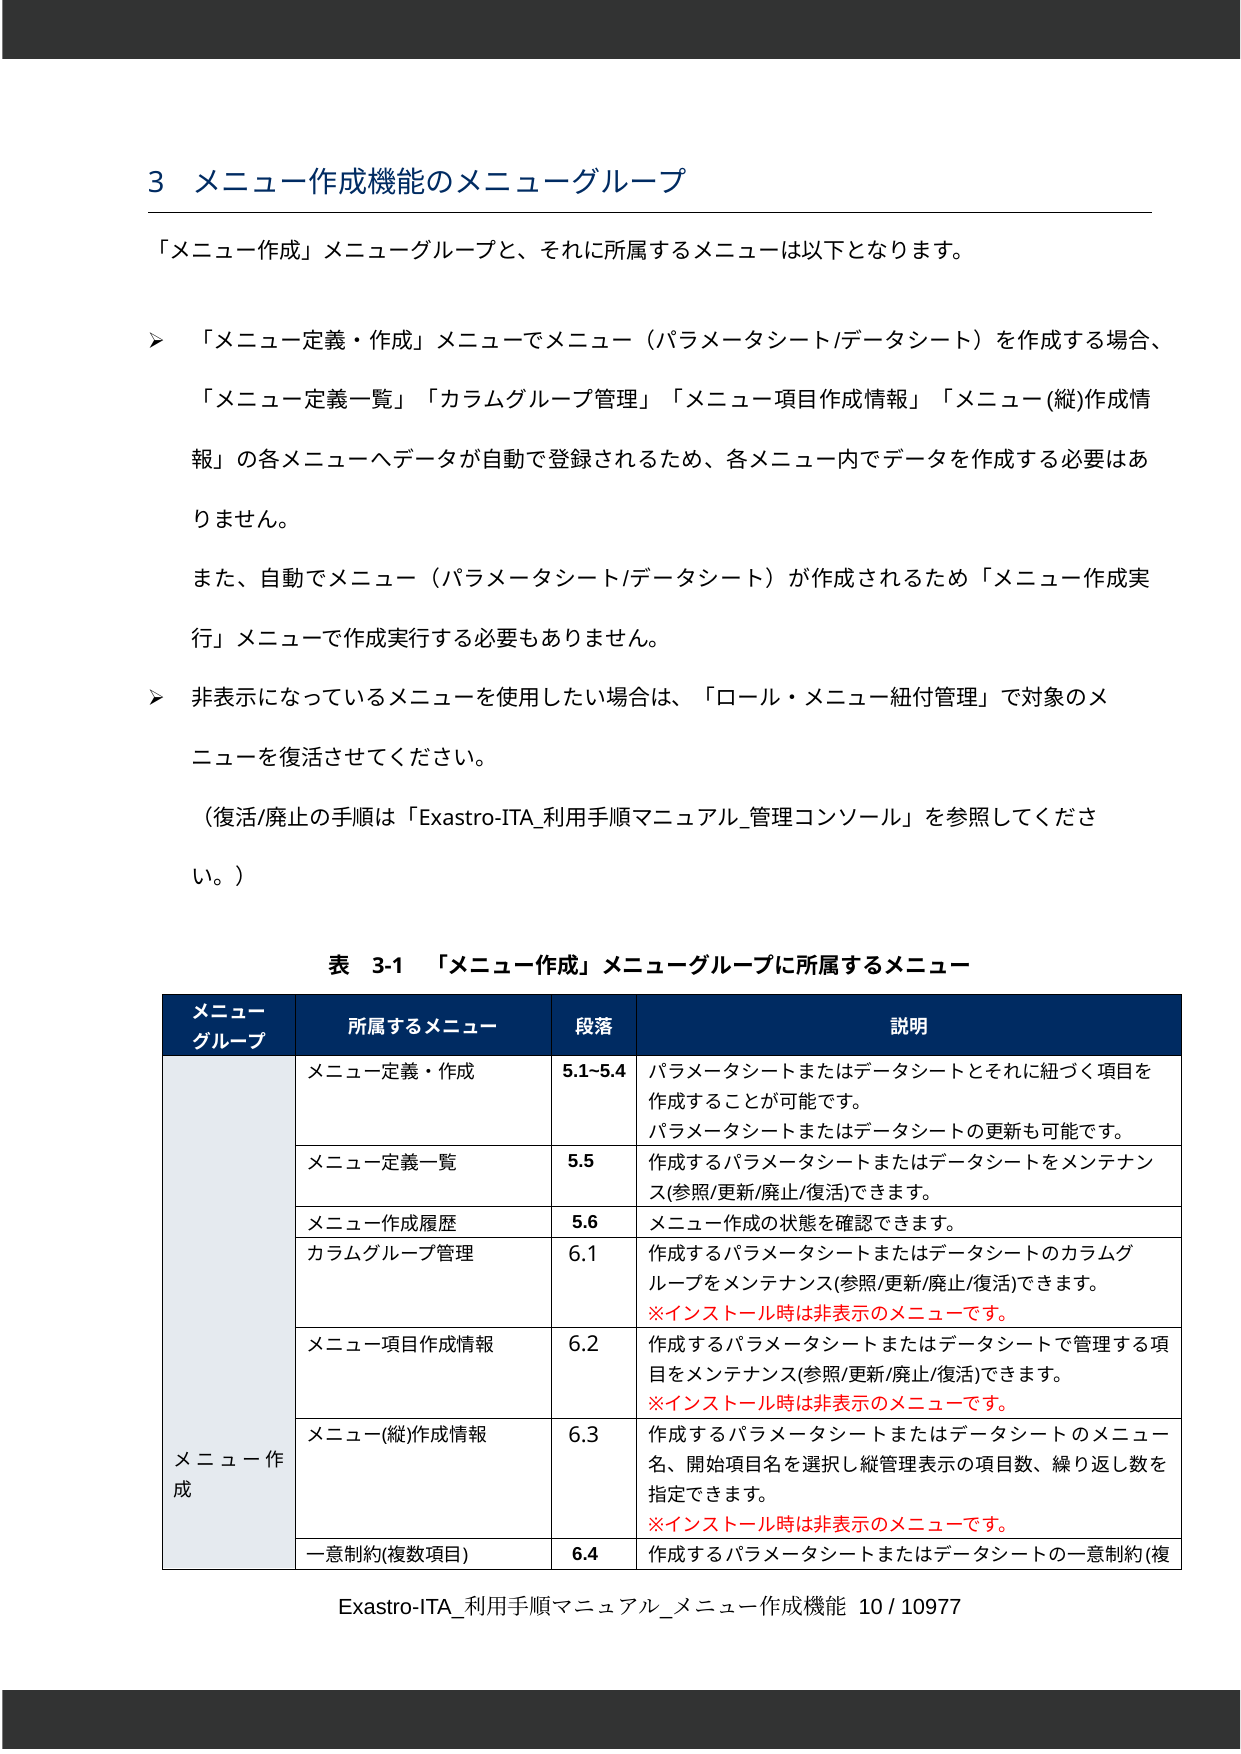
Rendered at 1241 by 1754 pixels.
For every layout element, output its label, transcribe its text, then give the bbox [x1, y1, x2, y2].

table_cell メニュー作成の状態を確認できます。 [637, 1207, 1181, 1237]
table_cell 6.3 [552, 1419, 636, 1538]
table_cell パラメータシートまたはデータシートとそれに紐づく項目を作成することが可能です。 パラメータシートまたはデータシートの更新も可能です。 [637, 1056, 1181, 1145]
table_cell 作成するパラメータシートまたはデータシートで管理する項目をメンテナンス(参照/更新/廃止/復活)できます。 ※インストール時は非表示のメニューです。 [637, 1328, 1181, 1417]
table_cell メニュー定義一覧 [296, 1146, 551, 1206]
table_cell メニュー作成履歴 [296, 1207, 551, 1237]
table_cell メニュー定義・作成 [296, 1056, 551, 1145]
table_cell 一意制約(複数項目) [296, 1539, 551, 1568]
table_cell 5.5 [552, 1146, 636, 1206]
table_header 説明 [637, 995, 1181, 1055]
list 「メニュー定義・作成」メニューでメニュー（パラメータシート/データシート）を作成する場合、「メニュー定義一覧」「カラムグループ管理」「メニュー項目作成情報」「メニュー(縦)作成情報」の各メニューへデータが自動で登録されるため、各メニュー内でデータを作成する必要はありません。 また、自動でメニュー（パラメータシート/データシート）が作成されるため「メニュー作成実行」メニューで作成実行する必要もありません。 [148, 309, 1152, 666]
table_cell カラムグループ管理 [296, 1238, 551, 1327]
text 表 3-1 「メニュー作成」メニューグループに所属するメニュー [148, 934, 1152, 994]
table_cell 6.1 [552, 1238, 636, 1327]
table_header 所属するメニュー [296, 995, 551, 1055]
picture [2, 0, 1241, 59]
table_cell 作成するパラメータシートまたはデータシートをメンテナンス(参照/更新/廃止/復活)できます。 [637, 1146, 1181, 1206]
table_cell 5.1~5.4 [552, 1056, 636, 1145]
list 非表示になっているメニューを使用したい場合は、「ロール・メニュー紐付管理」で対象のメニューを復活させてください。 （復活/廃止の手順は「Exastro-ITA_利用手順マニュアル_管理コンソール」を参照してください。） [148, 666, 1152, 905]
subtitle メニュー作成機能のメニューグループ [148, 151, 1152, 212]
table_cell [637, 1539, 1181, 1568]
picture [2, 1690, 1241, 1749]
table_cell メニュー項目作成情報 [296, 1328, 551, 1417]
table_header メニュー グループ [163, 995, 295, 1055]
table_cell 6.4 [552, 1539, 636, 1568]
table_cell 作成するパラメータシートまたはデータシートのカラムグループをメンテナンス(参照/更新/廃止/復活)できます。 ※インストール時は非表示のメニューです。 [637, 1238, 1181, 1327]
table_cell 作成するパラメータシートまたはデータシートのメニュー名、開始項目名を選択し縦管理表示の項目数、繰り返し数を指定できます。 ※インストール時は非表示のメニューです。 [637, 1419, 1181, 1538]
text 「メニュー作成」メニューグループと、それに所属するメニューは以下となります。 [148, 219, 1152, 279]
table_cell メニュー(縦)作成情報 [296, 1419, 551, 1538]
table_header 段落 [552, 995, 636, 1055]
table_cell 5.6 [552, 1207, 636, 1237]
table_cell メニュー作成 [163, 1056, 295, 1568]
table_cell 6.2 [552, 1328, 636, 1417]
